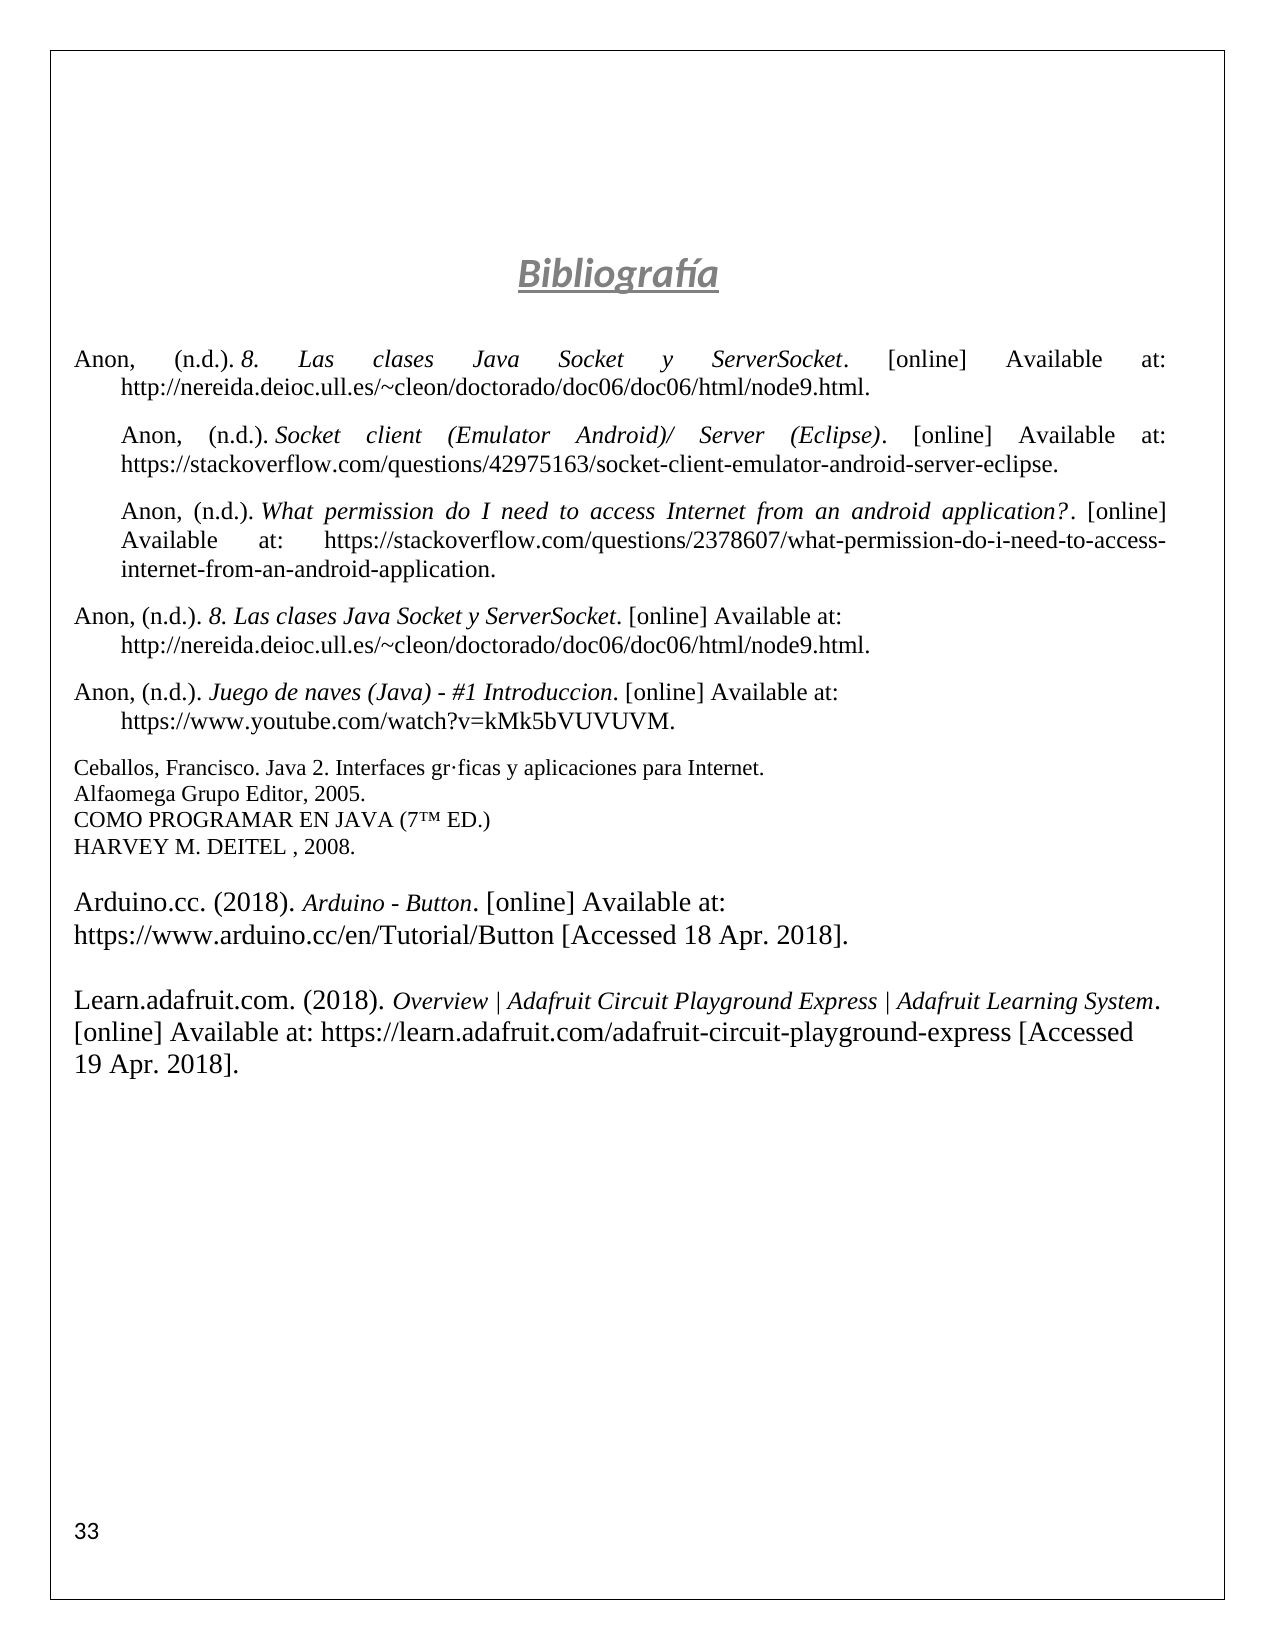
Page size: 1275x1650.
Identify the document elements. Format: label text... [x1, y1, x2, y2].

text Anon, (n.d.). 8. Las clases Java Socket y ServerSocket. [online] Available at: http://nereida.deioc.ull.es/~cleon/doctorado/doc06/doc06/html/node9.html. [74, 601, 1166, 659]
text Learn.adafruit.com. (2018). Overview | Adafruit Circuit Playground Express | Adafruit Learning System. [online] Available at: https://learn.adafruit.com/adafruit-circuit-playground-express [Accessed 19 Apr. 2018]. [74, 983, 1166, 1080]
text Bibliografía [74, 247, 1166, 298]
text Anon, (n.d.). What permission do I need to access Internet from an android application?. [online] Available at: https://stackoverflow.com/questions/2378607/what-permission-do-i-need-to-access-internet-from-an-android-application. [121, 496, 1166, 582]
text Anon, (n.d.). Socket client (Emulator Android)/ Server (Eclipse). [online] Available at: https://stackoverflow.com/questions/42975163/socket-client-emulator-android-server-eclipse. [121, 420, 1166, 477]
text COMO PROGRAMAR EN JAVA (7™ ED.) [74, 806, 1166, 833]
text Arduino.cc. (2018). Arduino - Button. [online] Available at: https://www.arduino.cc/en/Tutorial/Button [Accessed 18 Apr. 2018]. [727, 886, 1166, 950]
text Anon, (n.d.). Juego de naves (Java) - #1 Introduccion. [online] Available at: https://www.youtube.com/watch?v=kMk5bVUVUVM. [74, 677, 1166, 735]
text Alfaomega Grupo Editor, 2005. [74, 780, 1166, 806]
text Ceballos, Francisco. Java 2. Interfaces gr·ficas y aplicaciones para Internet. [74, 754, 1166, 780]
text HARVEY M. DEITEL , 2008. [74, 833, 1166, 859]
text Anon, (n.d.). 8. Las clases Java Socket y ServerSocket. [online] Available at: http://nereida.deioc.ull.es/~cleon/doctorado/doc06/doc06/html/node9.html. [74, 344, 1166, 401]
